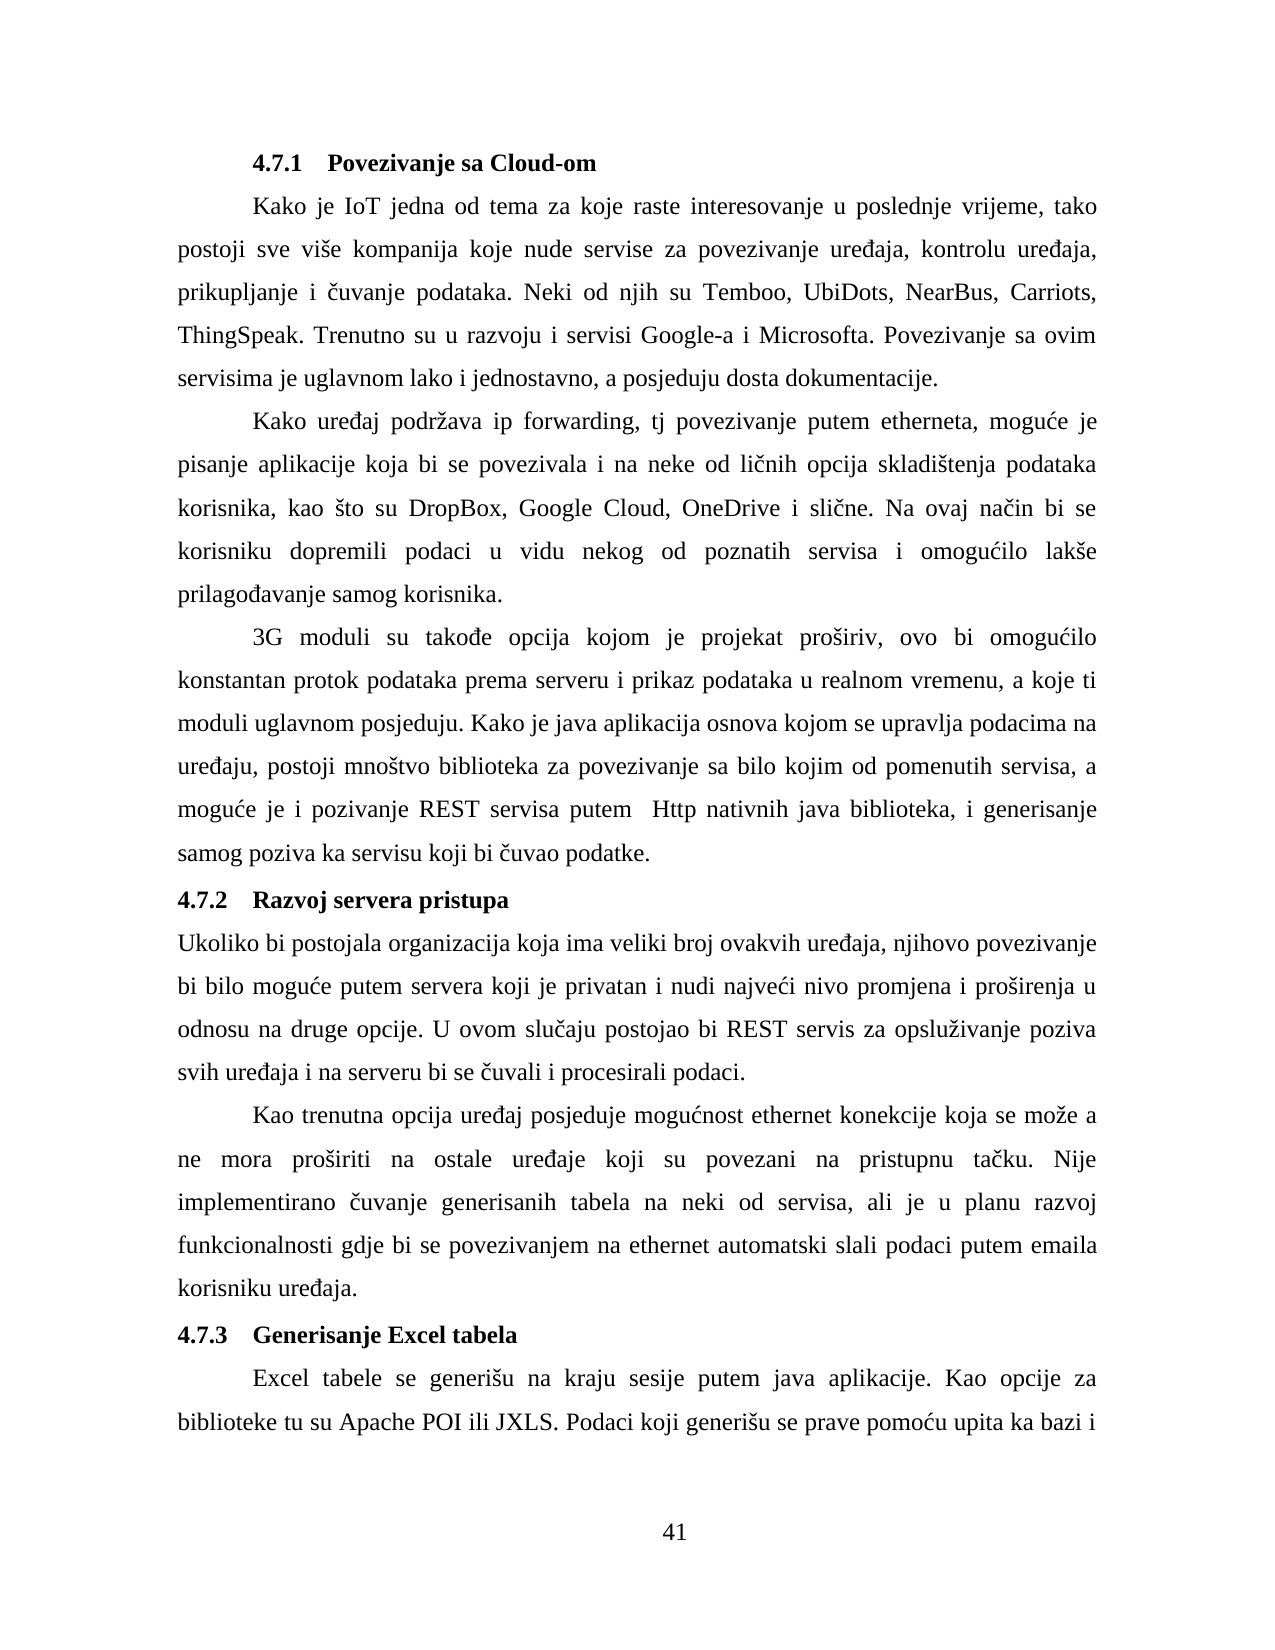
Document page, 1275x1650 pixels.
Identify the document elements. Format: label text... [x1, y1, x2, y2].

text Kako je IoT jedna od tema za koje raste interesovanje u poslednje vrijeme, tako postoji sve više kompanija koje nude servise za povezivanje uređaja, kontrolu uređaja, prikupljanje i čuvanje podataka. Neki od njih su Temboo, UbiDots, NearBus, Carriots, ThingSpeak. Trenutno su u razvoju i servisi Google-a i Microsofta. Povezivanje sa ovim servisima je uglavnom lako i jednostavno, a posjeduju dosta dokumentacije. [177, 191, 1098, 392]
text Kao trenutna opcija uređaj posjeduje mogućnost ethernet konekcije koja se može a ne mora proširiti na ostale uređaje koji su povezani na pristupnu tačku. Nije implementirano čuvanje generisanih tabela na neki od servisa, ali je u planu razvoj funkcionalnosti gdje bi se povezivanjem na ethernet automatski slali podaci putem emaila korisniku uređaja. [177, 1101, 1098, 1302]
text Kako uređaj podržava ip forwarding, tj povezivanje putem etherneta, moguće je pisanje aplikacije koja bi se povezivala i na neke od ličnih opcija skladištenja podataka korisnika, kao što su DropBox, Google Cloud, OneDrive i slične. Na ovaj način bi se korisniku dopremili podaci u vidu nekog od poznatih servisa i omogućilo lakše prilagođavanje samog korisnika. [177, 406, 1098, 608]
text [177, 1363, 1098, 1435]
subtitle Generisanje Excel tabela [177, 1320, 1098, 1349]
text 3G moduli su takođe opcija kojom je projekat proširiv, ovo bi omogućilo konstantan protok podataka prema serveru i prikaz podataka u realnom vremenu, a koje ti moduli uglavnom posjeduju. Kako je java aplikacija osnova kojom se upravlja podacima na uređaju, postoji mnoštvo biblioteka za povezivanje sa bilo kojim od pomenutih servisa, a moguće je i pozivanje REST servisa putem Http nativnih java biblioteka, i generisanje samog poziva ka servisu koji bi čuvao podatke. [177, 622, 1098, 866]
subtitle Razvoj servera pristupa [177, 885, 1098, 914]
text Ukoliko bi postojala organizacija koja ima veliki broj ovakvih uređaja, njihovo povezivanje bi bilo moguće putem servera koji je privatan i nudi najveći nivo promjena i proširenja u odnosu na druge opcije. U ovom slučaju postojao bi REST servis za opsluživanje poziva svih uređaja i na serveru bi se čuvali i procesirali podaci. [177, 928, 1098, 1086]
subtitle Povezivanje sa Cloud-om [252, 148, 1098, 176]
